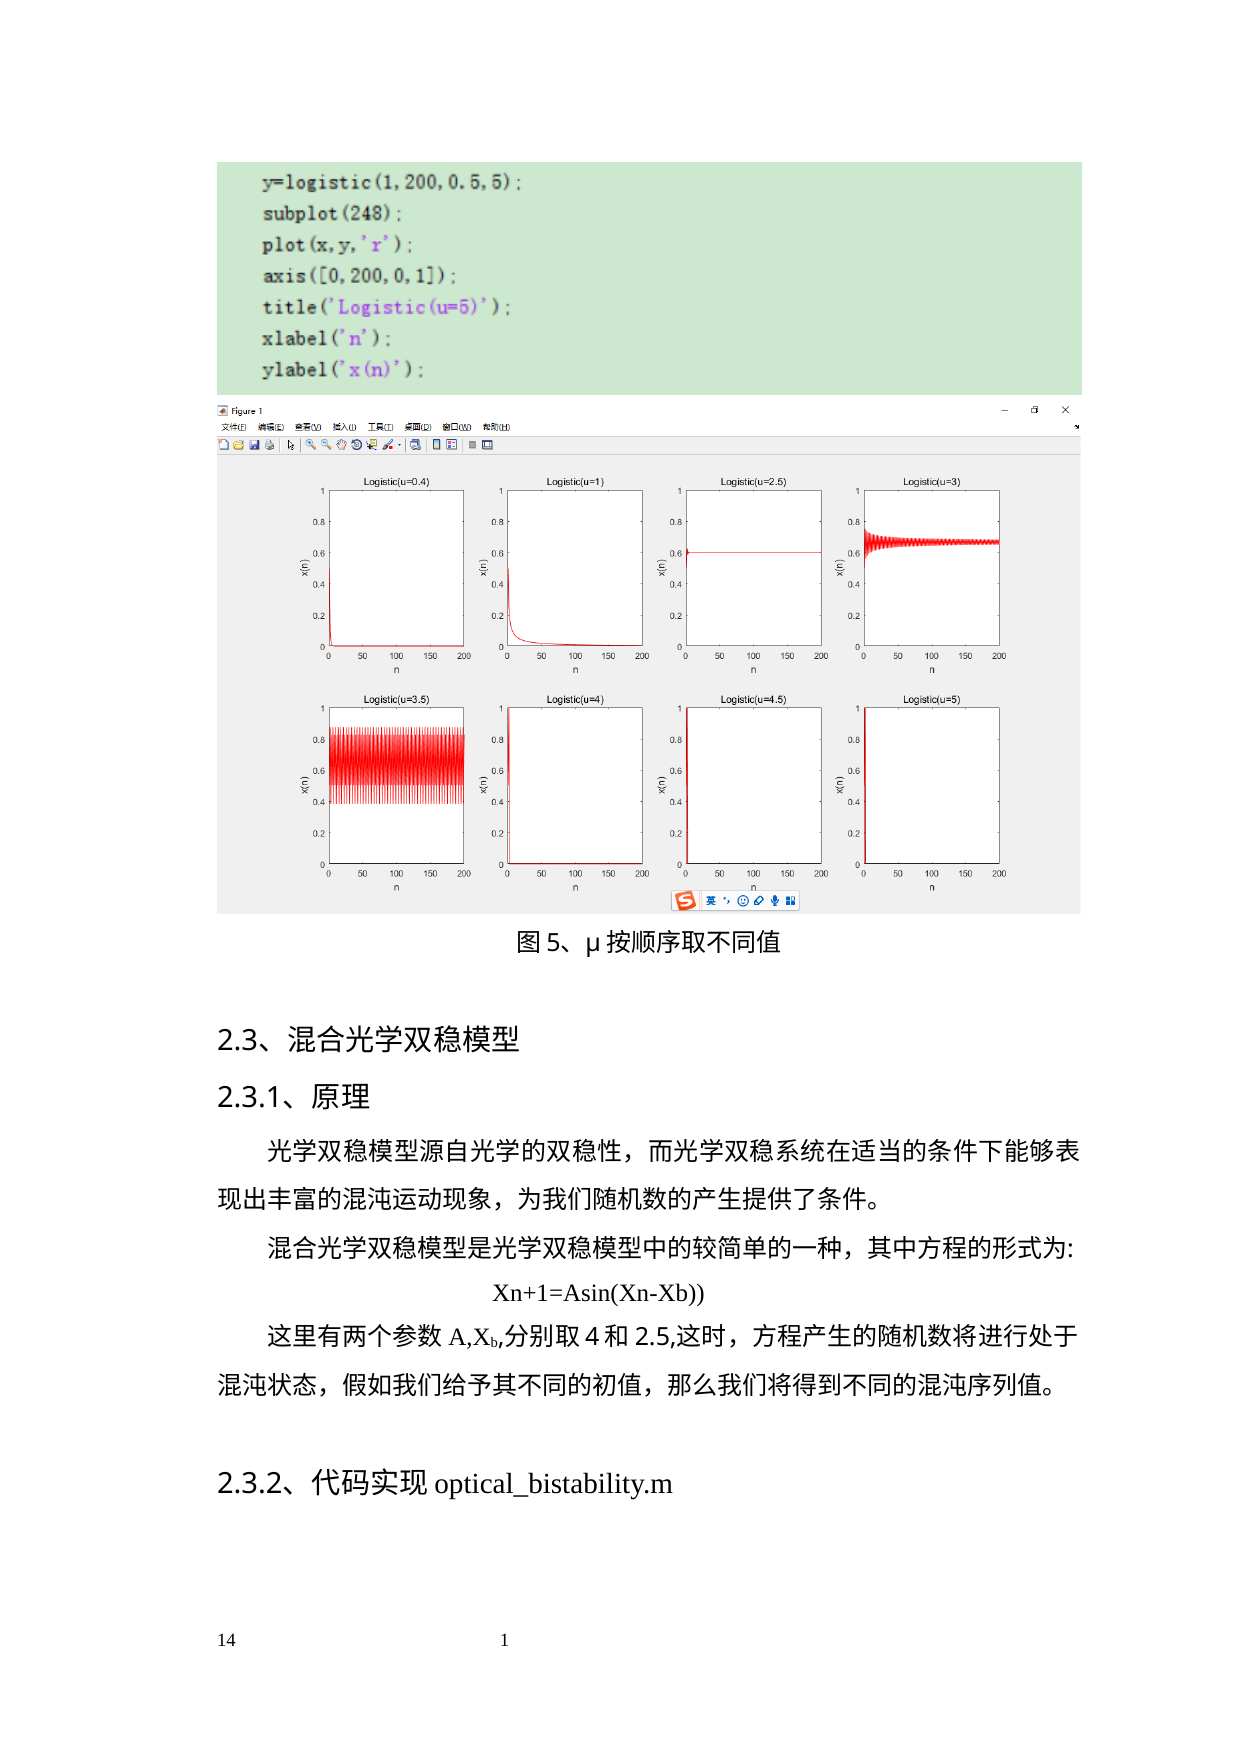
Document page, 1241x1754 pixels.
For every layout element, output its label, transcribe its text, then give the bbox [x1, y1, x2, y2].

text 混合光学双稳模型是光学双稳模型中的较简单的一种，其中方程的形式为: [217, 1229, 1080, 1265]
picture [216, 403, 1081, 914]
text 2.3.2、代码实现optical_bistability.m [217, 1460, 1080, 1502]
text 图5、μ按顺序取不同值 [217, 922, 1080, 958]
list 2.3、混合光学双稳模型 [217, 1017, 1080, 1059]
text Xn+1=Asin(Xn-Xb)) [217, 1278, 1080, 1306]
picture [216, 162, 1083, 395]
text 这里有两个参数A,Xb,分别取4和2.5,这时，方程产生的随机数将进行处于混沌状态，假如我们给予其不同的初值，那么我们将得到不同的混沌序列值。 [217, 1316, 1080, 1402]
text 光学双稳模型源自光学的双稳性，而光学双稳系统在适当的条件下能够表现出丰富的混沌运动现象，为我们随机数的产生提供了条件。 [217, 1131, 1080, 1216]
text 2.3.1、原理 [217, 1074, 1080, 1116]
